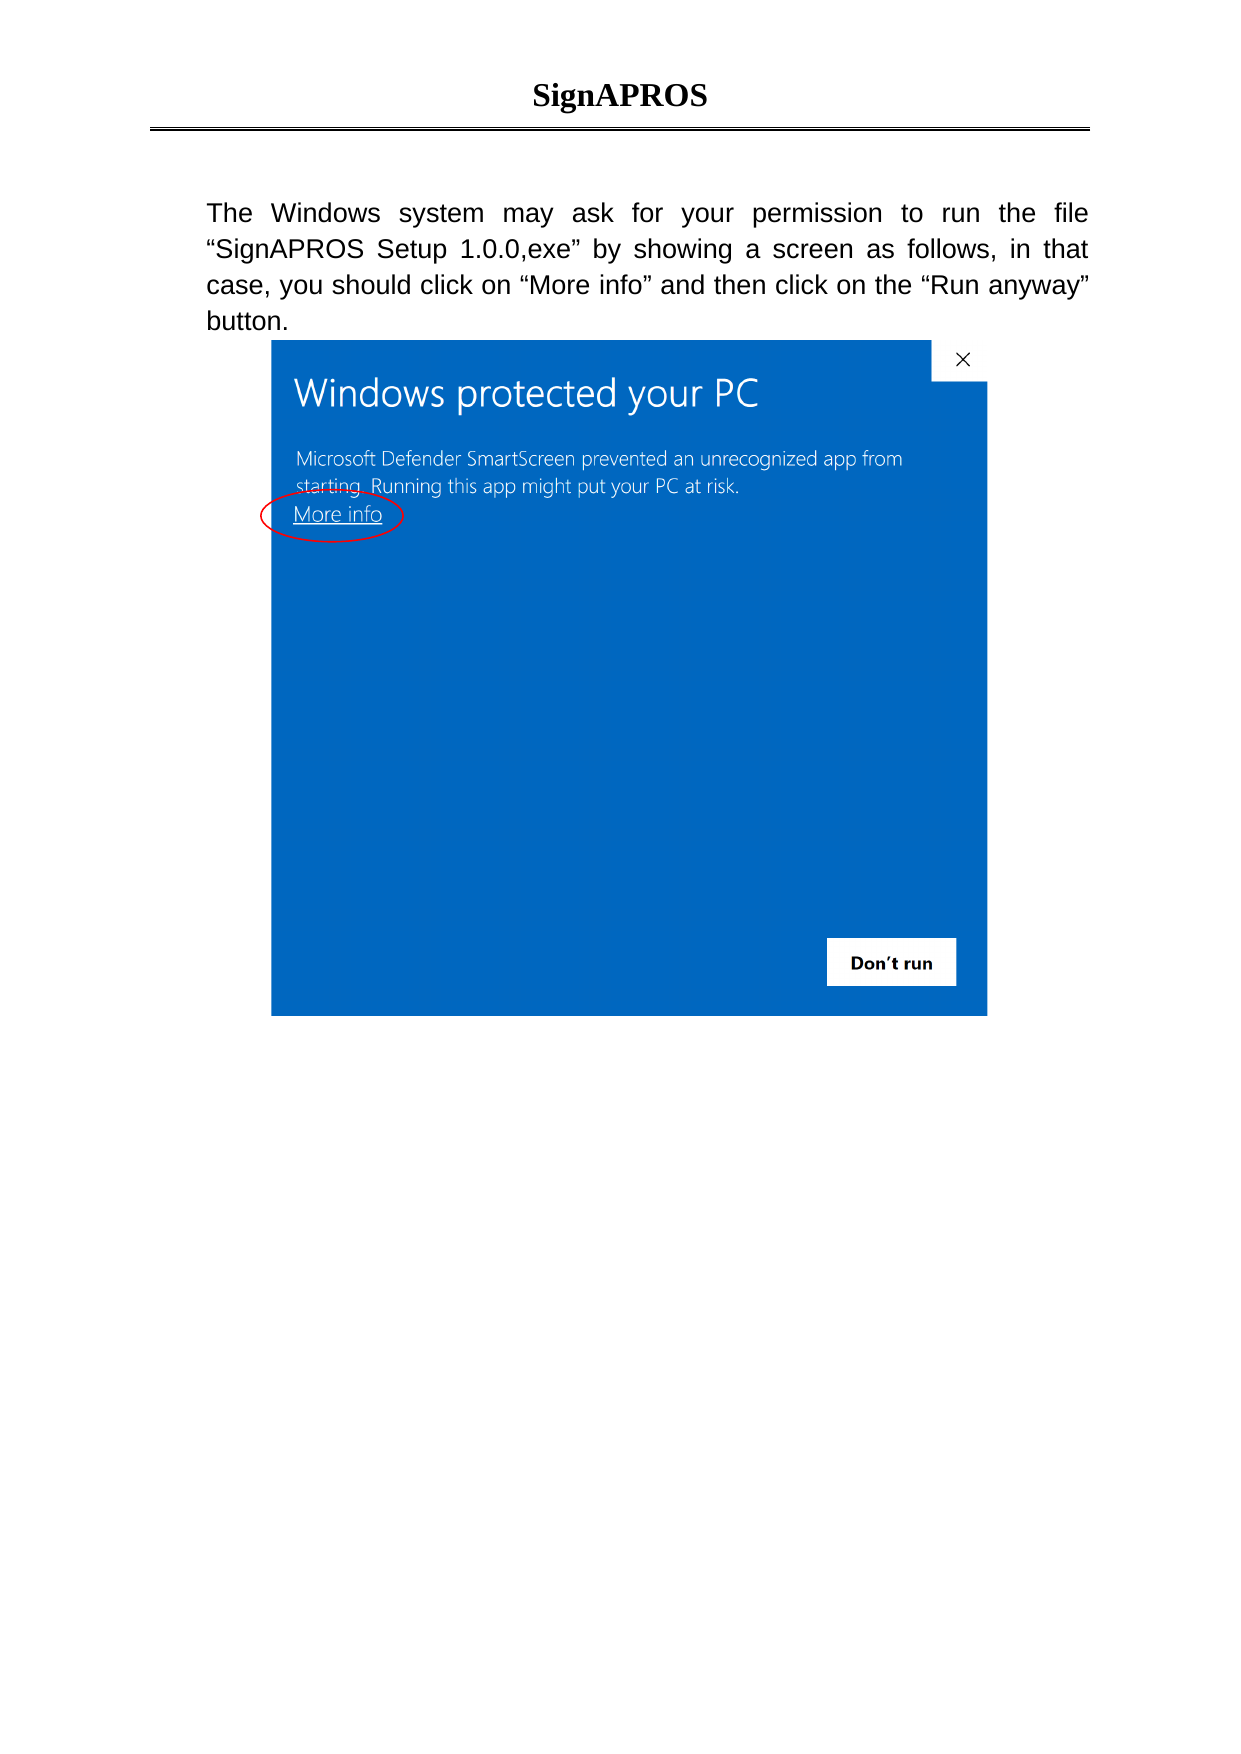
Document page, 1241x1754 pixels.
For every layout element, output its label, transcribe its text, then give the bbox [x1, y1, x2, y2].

text The Windows system may ask for your permission to run the file “SignAPROS Setup 1.0.0,exe” by showing a screen as follows, in that case, you should click on “More info” and then click on the “Run anyway” button. [206, 197, 1090, 336]
picture [271, 491, 402, 540]
picture [271, 340, 988, 1016]
